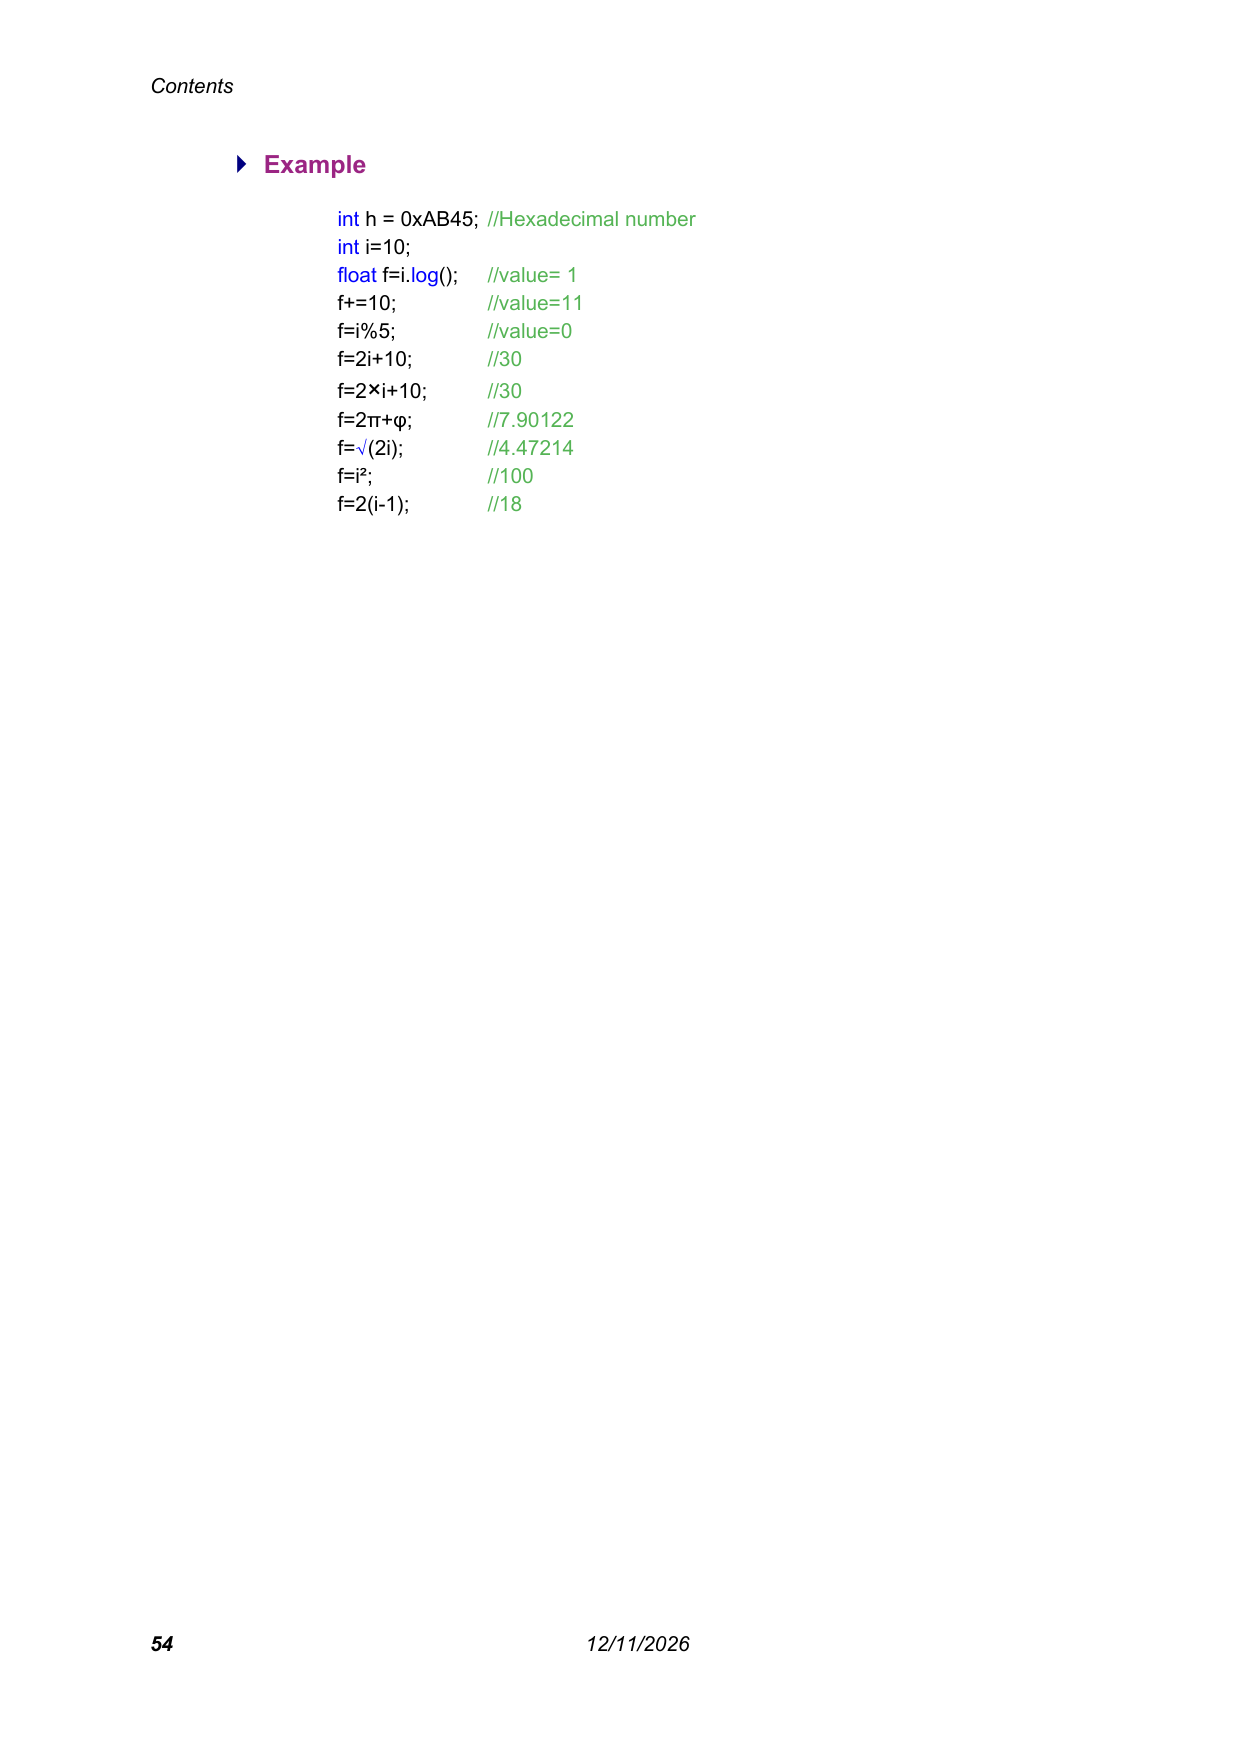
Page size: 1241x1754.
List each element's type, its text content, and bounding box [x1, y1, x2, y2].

text f=√(2i); //4.47214 [337, 433, 1090, 461]
subtitle Example [226, 150, 1090, 179]
text f=2i+10; //30 [337, 344, 1090, 372]
text int i=10; [337, 232, 1090, 260]
text f=i%5; //value=0 [337, 316, 1090, 344]
text int h = 0xAB45; //Hexadecimal number [337, 204, 1090, 232]
text f=2π+φ; //7.90122 [337, 405, 1090, 433]
text float f=i.log(); //value= 1 [337, 260, 1090, 288]
text f=2(i-1); //18 [337, 489, 1090, 517]
text f=2×i+10; //30 [337, 372, 1090, 405]
text f+=10; //value=11 [337, 288, 1090, 316]
text f=i²; //100 [337, 461, 1090, 489]
